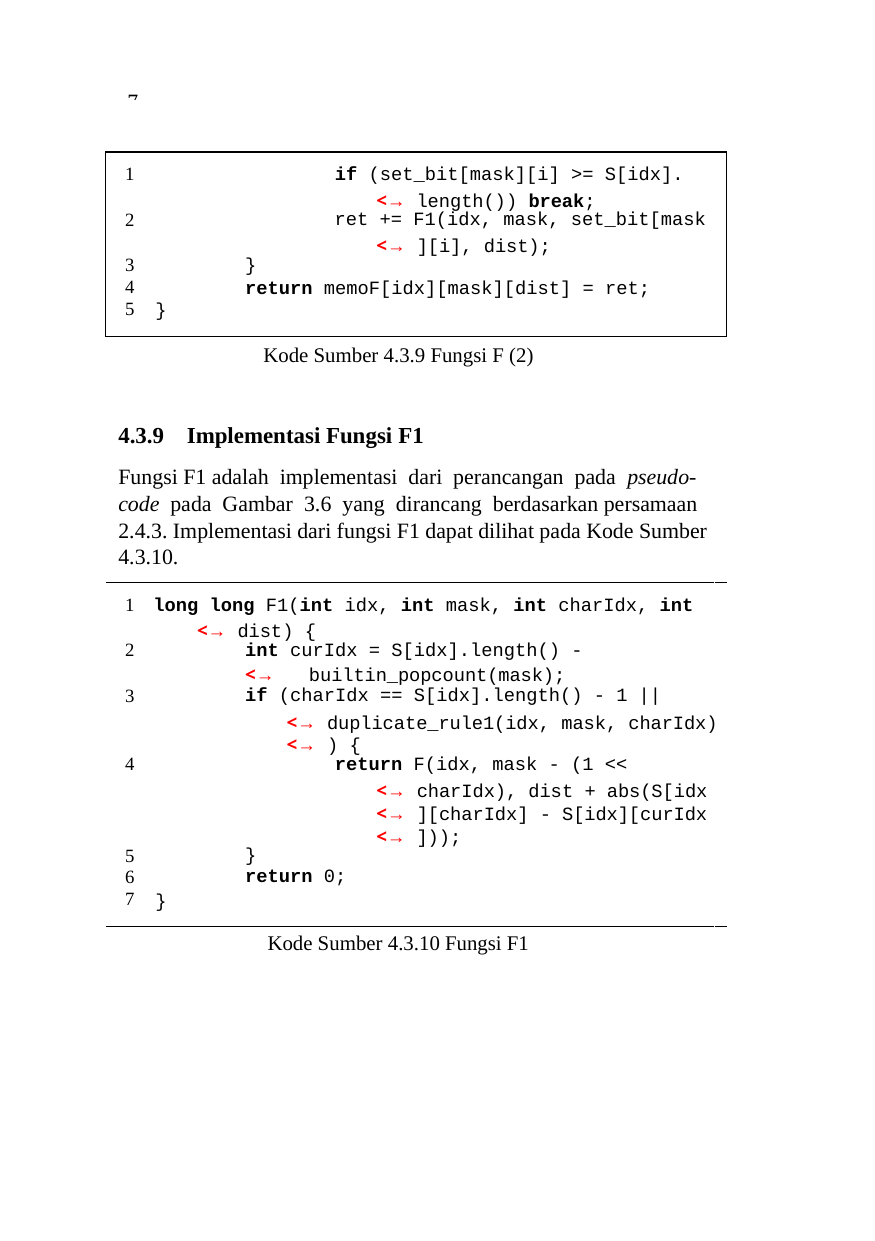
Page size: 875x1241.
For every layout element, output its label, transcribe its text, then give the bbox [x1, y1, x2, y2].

text Kode Sumber 4.3.9 Fungsi F (2) [263, 343, 755, 367]
text 2.4.3. Implementasi dari fungsi F1 dapat dilihat pada Kode Sumber 4.3.10. [118, 518, 755, 569]
text Kode Sumber 4.3.10 Fungsi F1 [267, 574, 755, 955]
subtitle Implementasi Fungsi F1 [118, 422, 755, 448]
text Fungsi F1 adalah implementasi dari perancangan pada pseudo- code pada Gambar 3.6 yang dirancang berdasarkan persamaan [118, 464, 735, 516]
